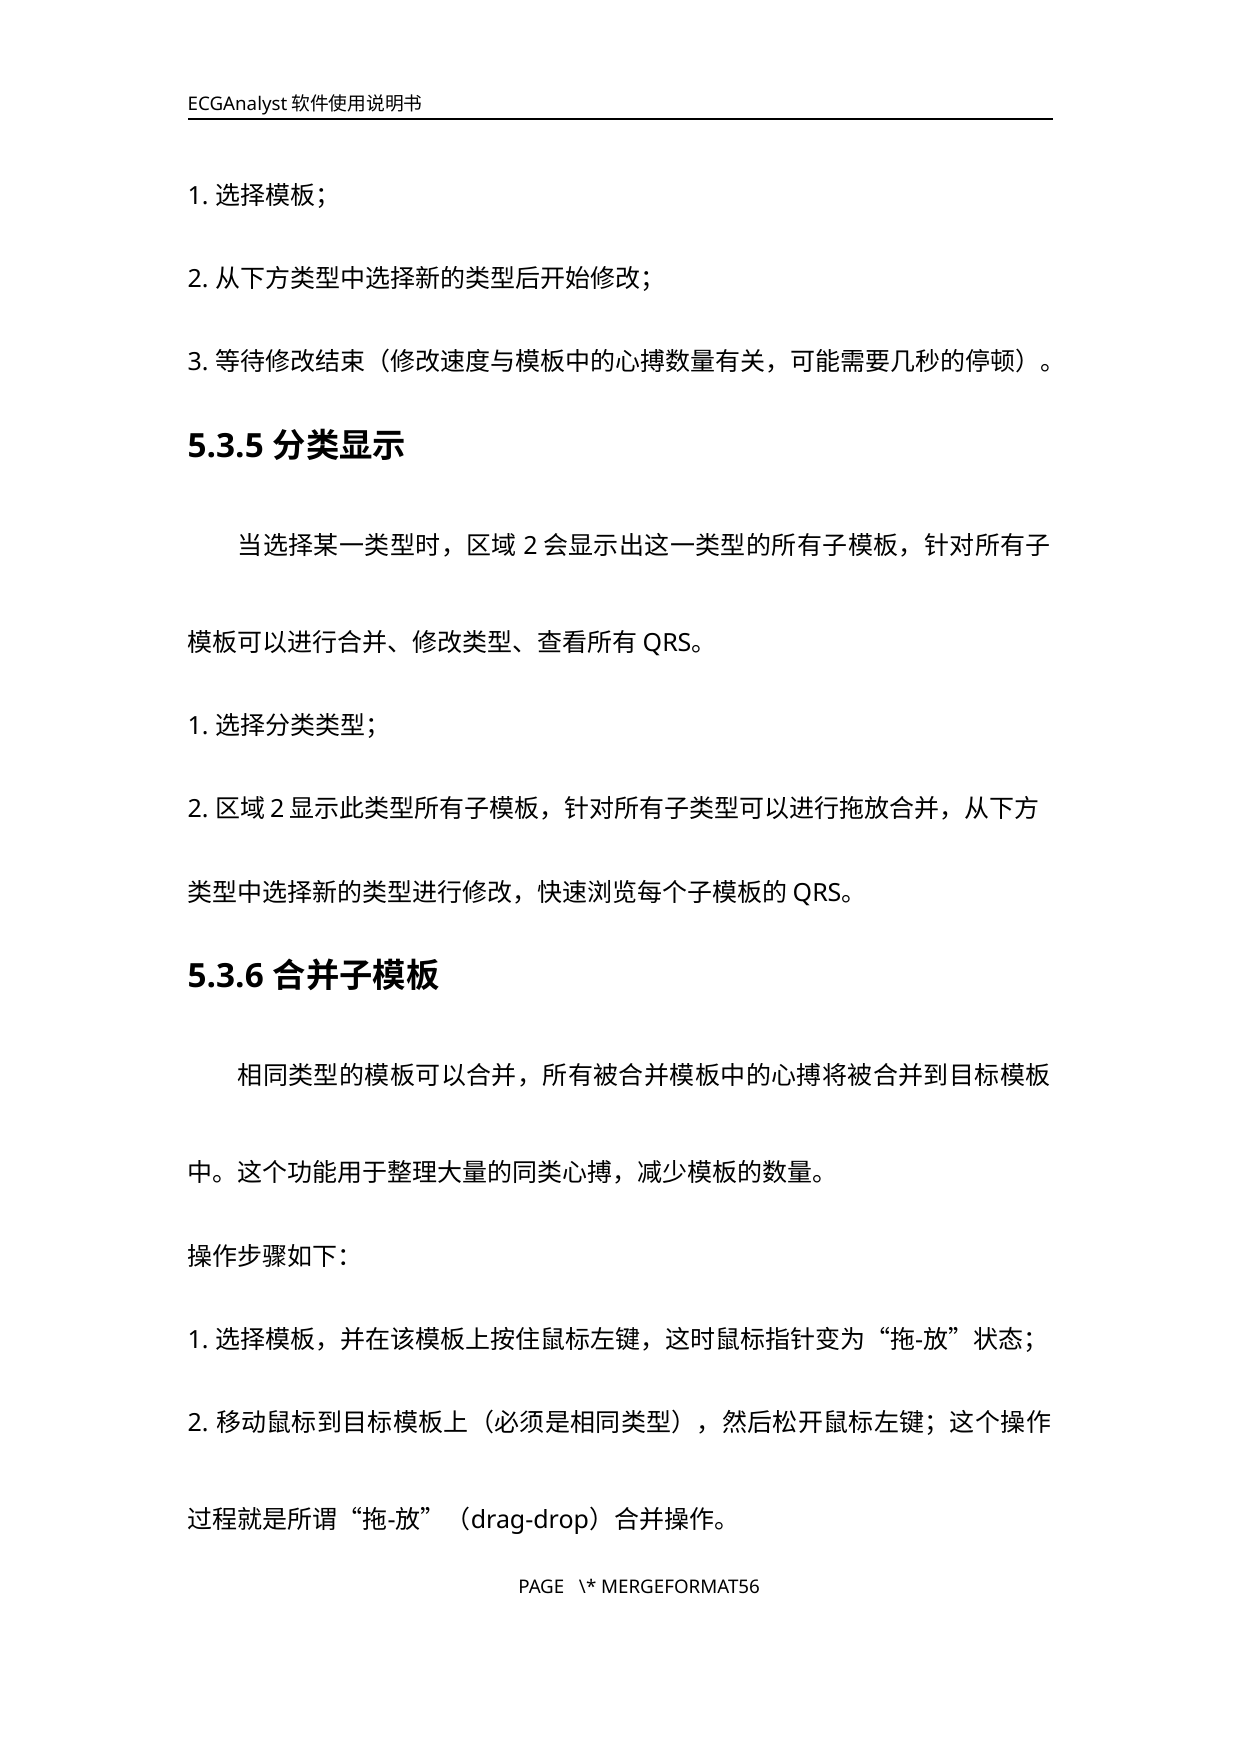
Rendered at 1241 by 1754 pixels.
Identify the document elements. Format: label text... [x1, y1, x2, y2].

text 2. 移动鼠标到目标模板上（必须是相同类型），然后松开鼠标左键；这个操作过程就是所谓“拖-放”（drag-drop）合并操作。 [187, 1388, 1053, 1550]
text 当选择某一类型时，区域2会显示出这一类型的所有子模板，针对所有子模板可以进行合并、修改类型、查看所有QRS。 [187, 511, 1053, 673]
text 相同类型的模板可以合并，所有被合并模板中的心搏将被合并到目标模板中。这个功能用于整理大量的同类心搏，减少模板的数量。 [187, 1041, 1053, 1203]
text 类型中选择新的类型进行修改，快速浏览每个子模板的QRS。 [187, 858, 1053, 923]
text 1. 选择模板，并在该模板上按住鼠标左键，这时鼠标指针变为“拖-放”状态； [187, 1305, 1053, 1370]
text 1. 选择模板； [187, 161, 1053, 226]
text 2. 从下方类型中选择新的类型后开始修改； [187, 244, 1053, 309]
subtitle 5.3.5 分类显示 [187, 410, 1053, 475]
text 3. 等待修改结束（修改速度与模板中的心搏数量有关，可能需要几秒的停顿）。 [187, 327, 1053, 392]
subtitle 5.3.6 合并子模板 [187, 941, 1053, 1006]
text 1. 选择分类类型； [187, 691, 1053, 756]
text 操作步骤如下： [187, 1222, 1053, 1287]
text 2. 区域2显示此类型所有子模板，针对所有子类型可以进行拖放合并，从下方 [187, 774, 1053, 839]
